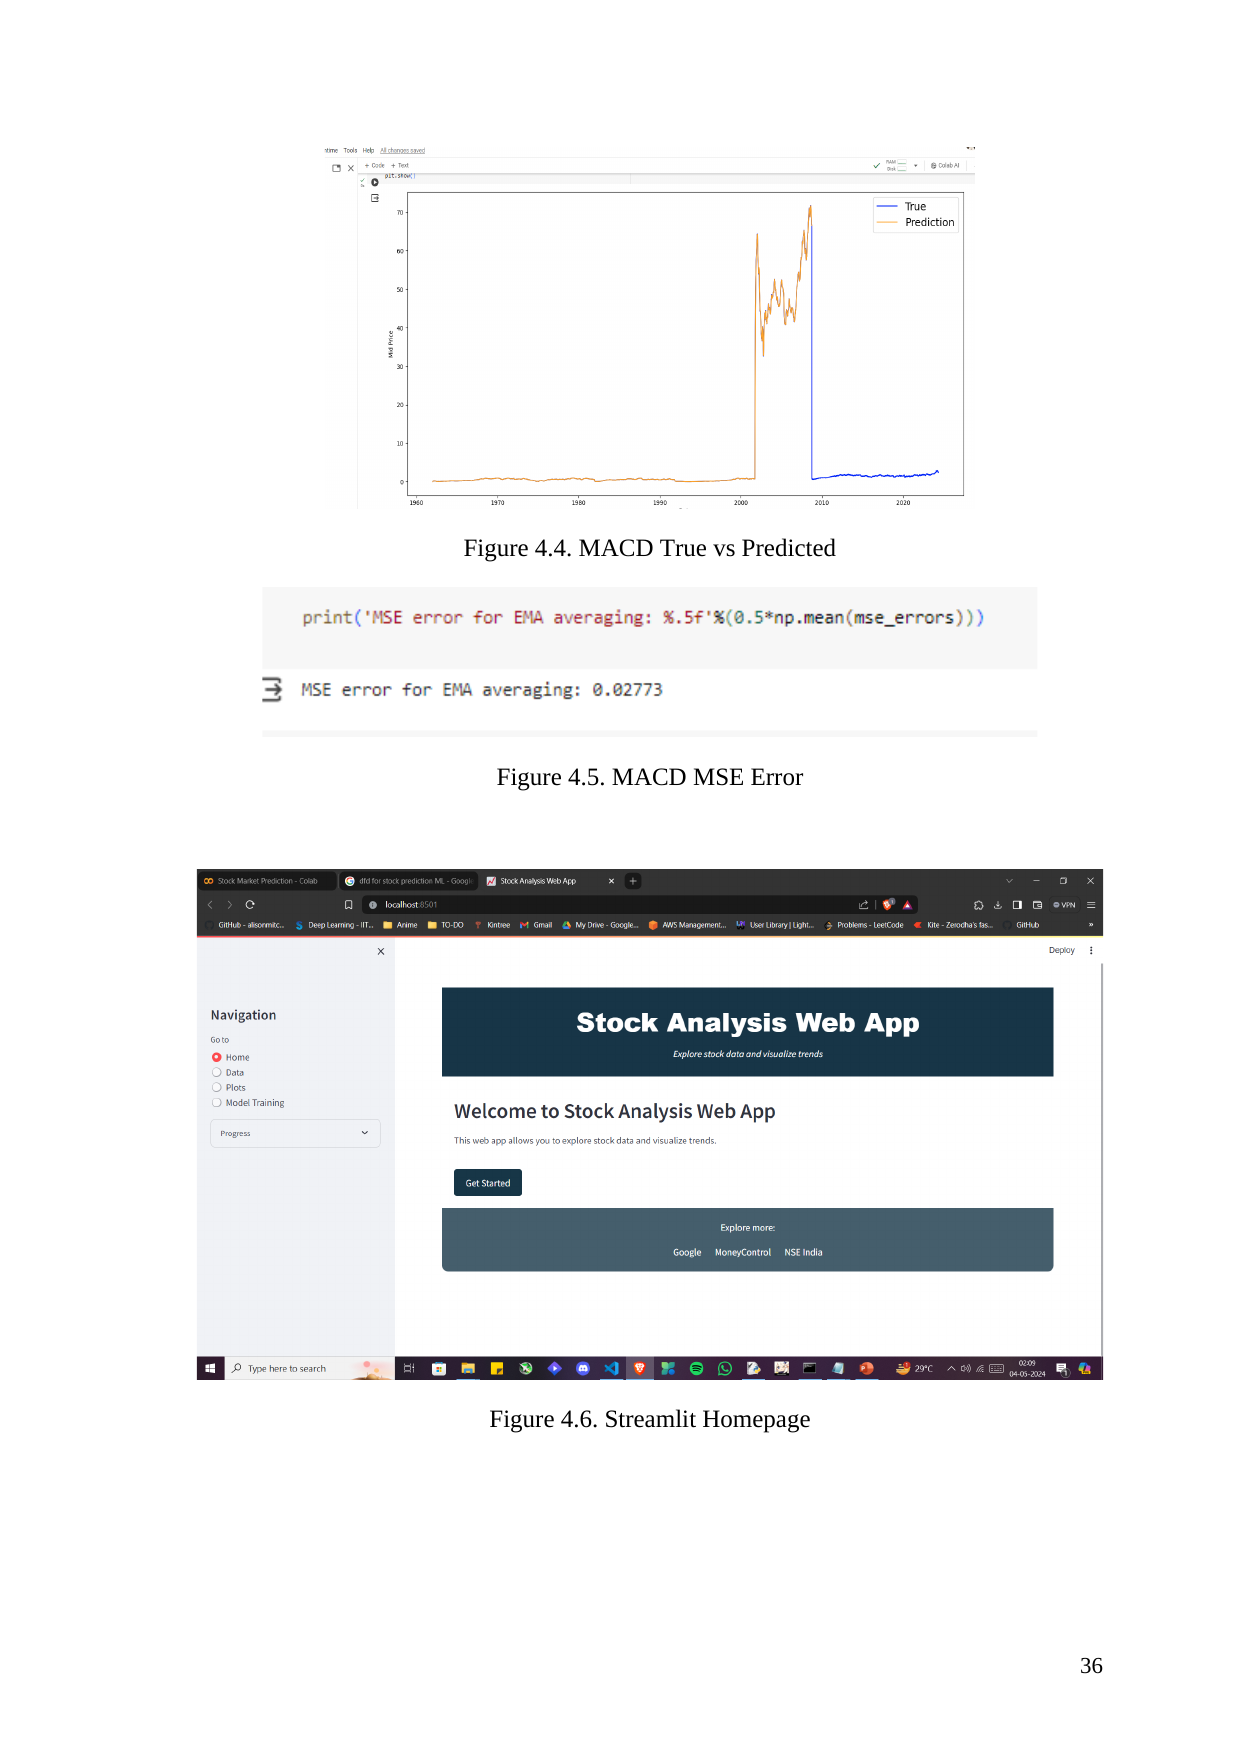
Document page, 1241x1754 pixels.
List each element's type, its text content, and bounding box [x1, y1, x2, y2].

picture [262, 587, 1038, 737]
text Figure 4.4. MACD True vs Predicted [197, 533, 1103, 562]
text Figure 4.5. MACD MSE Error [197, 762, 1103, 790]
picture [196, 869, 1104, 1380]
text Figure 4.6. Streamlit Homepage [197, 1404, 1103, 1433]
picture [324, 147, 975, 509]
